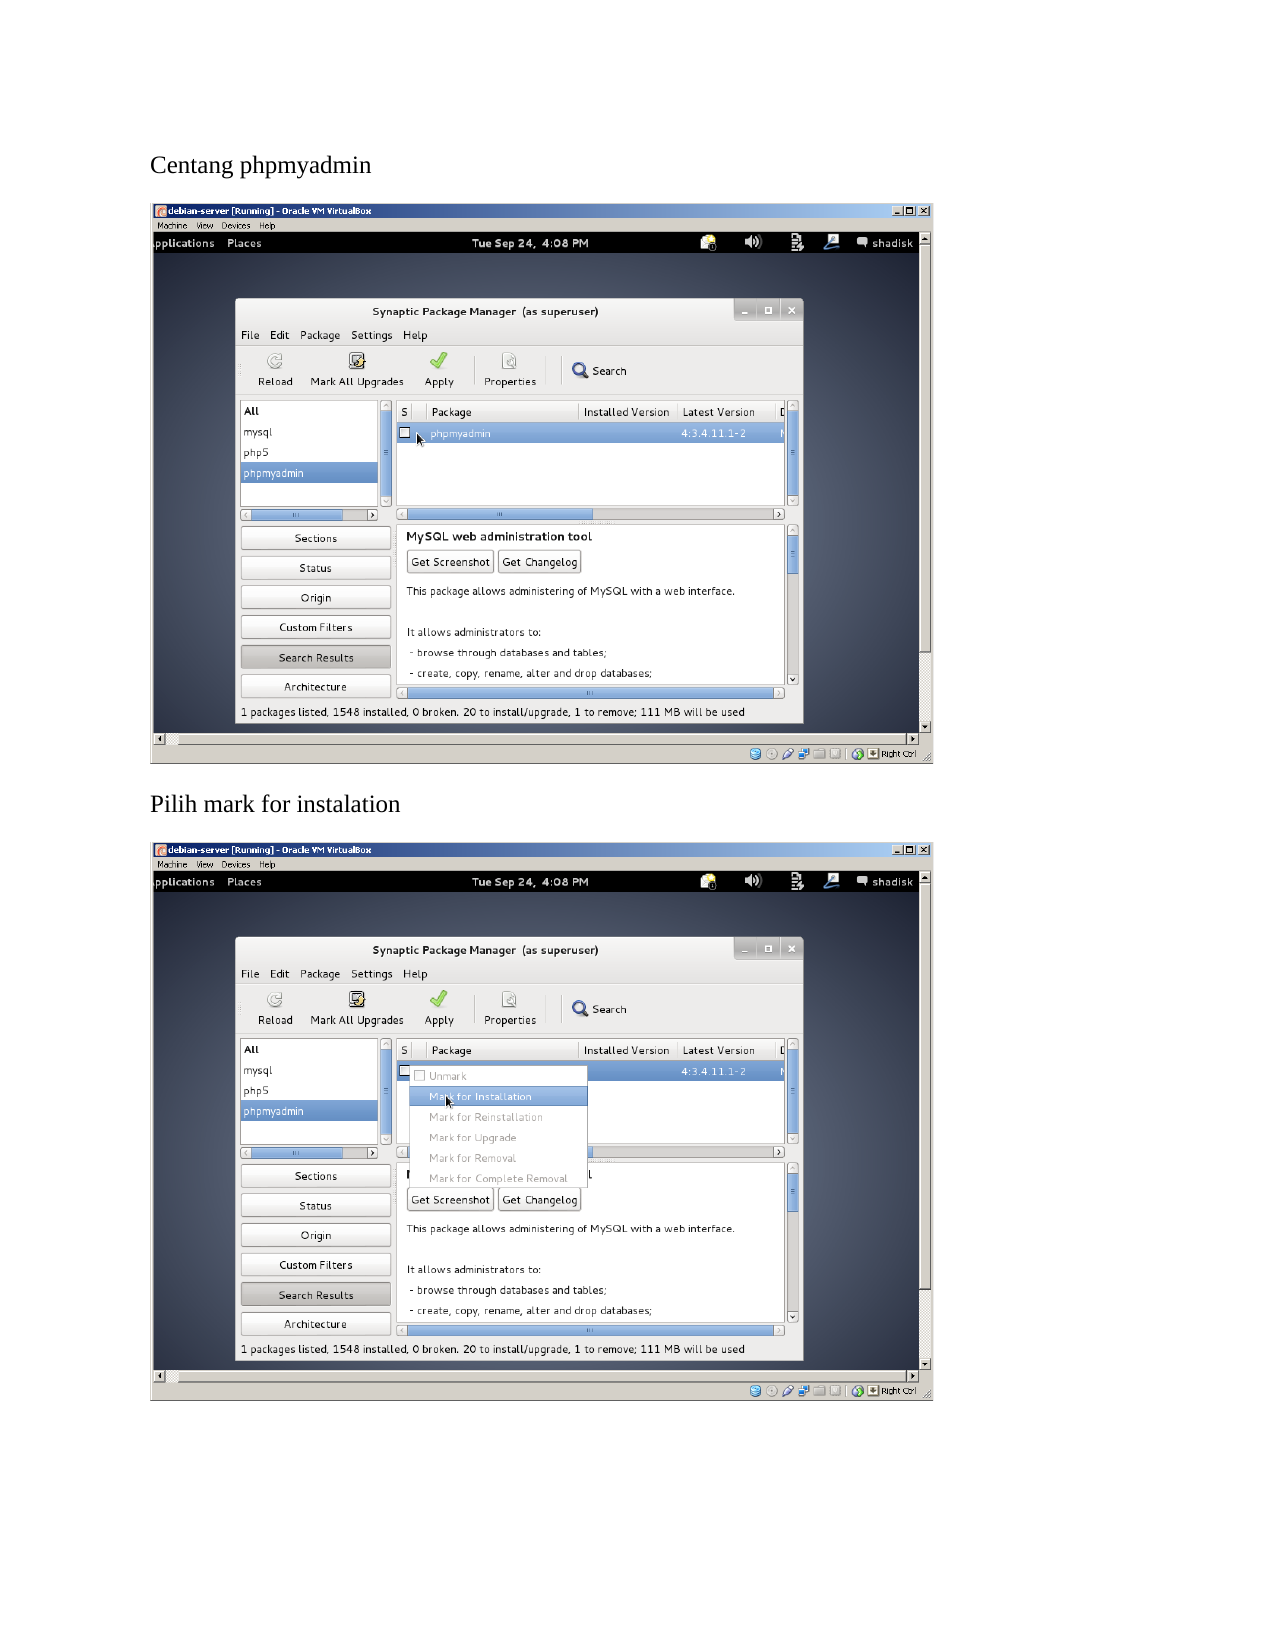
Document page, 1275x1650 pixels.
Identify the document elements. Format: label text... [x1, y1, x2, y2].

picture [150, 842, 934, 1401]
text Centang phpmyadmin [150, 150, 1125, 179]
text Pilih mark for instalation [150, 789, 1125, 817]
picture [150, 203, 934, 764]
